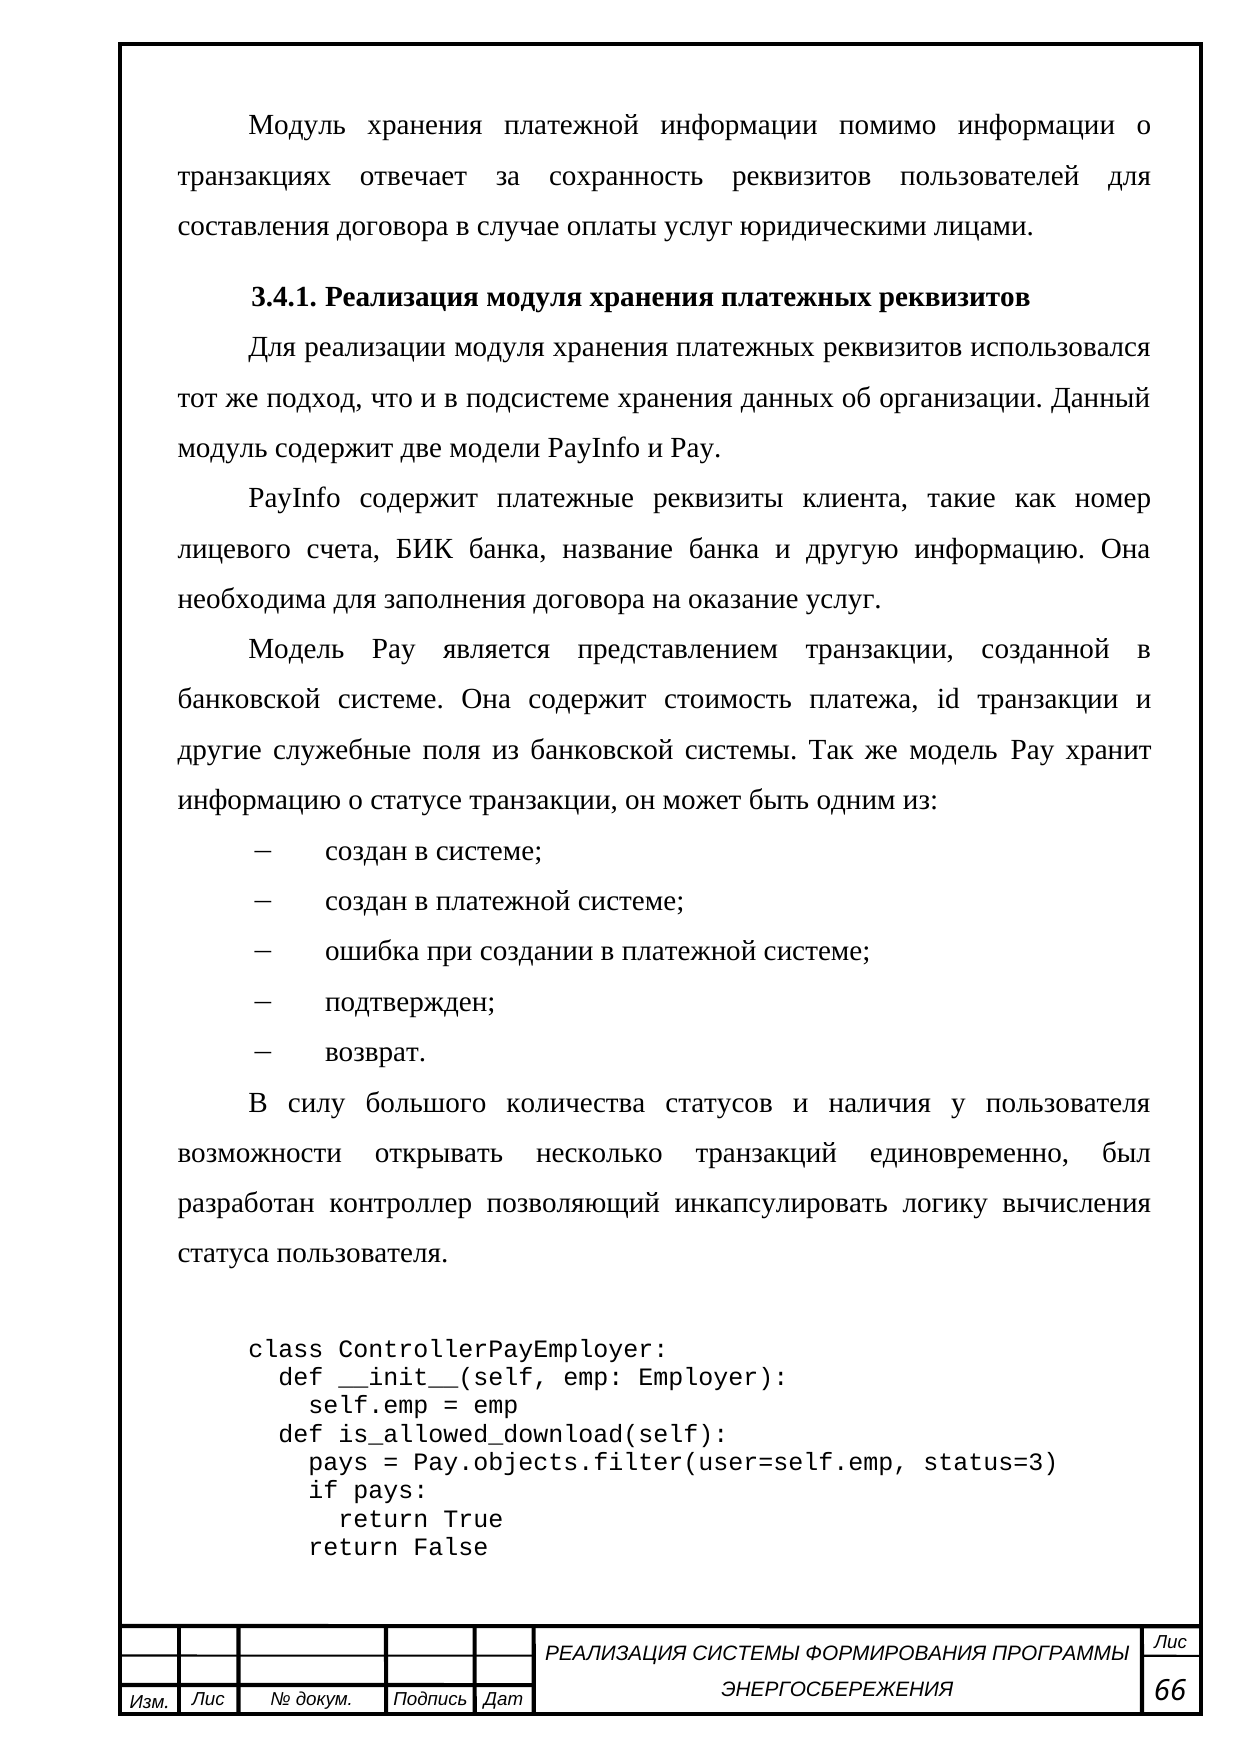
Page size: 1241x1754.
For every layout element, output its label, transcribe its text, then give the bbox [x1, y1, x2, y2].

subtitle Реализация модуля хранения платежных реквизитов [177, 279, 1152, 313]
text pays = Pay.objects.filter(user=self.emp, status=3) [177, 1449, 1152, 1478]
text self.emp = emp [177, 1393, 1152, 1421]
text Модель Pay является представлением транзакции, созданной в банковской системе. Она содержит стоимость платежа, id транзакции и другие служебные поля из банковской системы. Так же модель Pay хранит информацию о статусе транзакции, он может быть одним из: [177, 631, 1152, 816]
list создан в платежной системе; [177, 883, 1152, 917]
list возврат. [177, 1034, 1152, 1068]
text class ControllerPayEmployer: [177, 1336, 1152, 1364]
text if pays: [177, 1478, 1152, 1506]
text return True [177, 1506, 1152, 1534]
text def __init__(self, emp: Employer): [177, 1364, 1152, 1393]
list ошибка при создании в платежной системе; [177, 933, 1152, 967]
text return False [177, 1534, 1152, 1563]
text def is_allowed_download(self): [177, 1421, 1152, 1449]
text PayInfo содержит платежные реквизиты клиента, такие как номер лицевого счета, БИК банка, название банка и другую информацию. Она необходима для заполнения договора на оказание услуг. [177, 480, 1152, 614]
text Модуль хранения платежной информации помимо информации о транзакциях отвечает за сохранность реквизитов пользователей для составления договора в случае оплаты услуг юридическими лицами. [177, 107, 1152, 242]
list подтвержден; [177, 984, 1152, 1017]
text В силу большого количества статусов и наличия у пользователя возможности открывать несколько транзакций единовременно, был разработан контроллер позволяющий инкапсулировать логику вычисления статуса пользователя. [177, 1085, 1152, 1269]
text Для реализации модуля хранения платежных реквизитов использовался тот же подход, что и в подсистеме хранения данных об организации. Данный модуль содержит две модели PayInfo и Pay. [177, 329, 1152, 464]
list создан в системе; [177, 833, 1152, 866]
